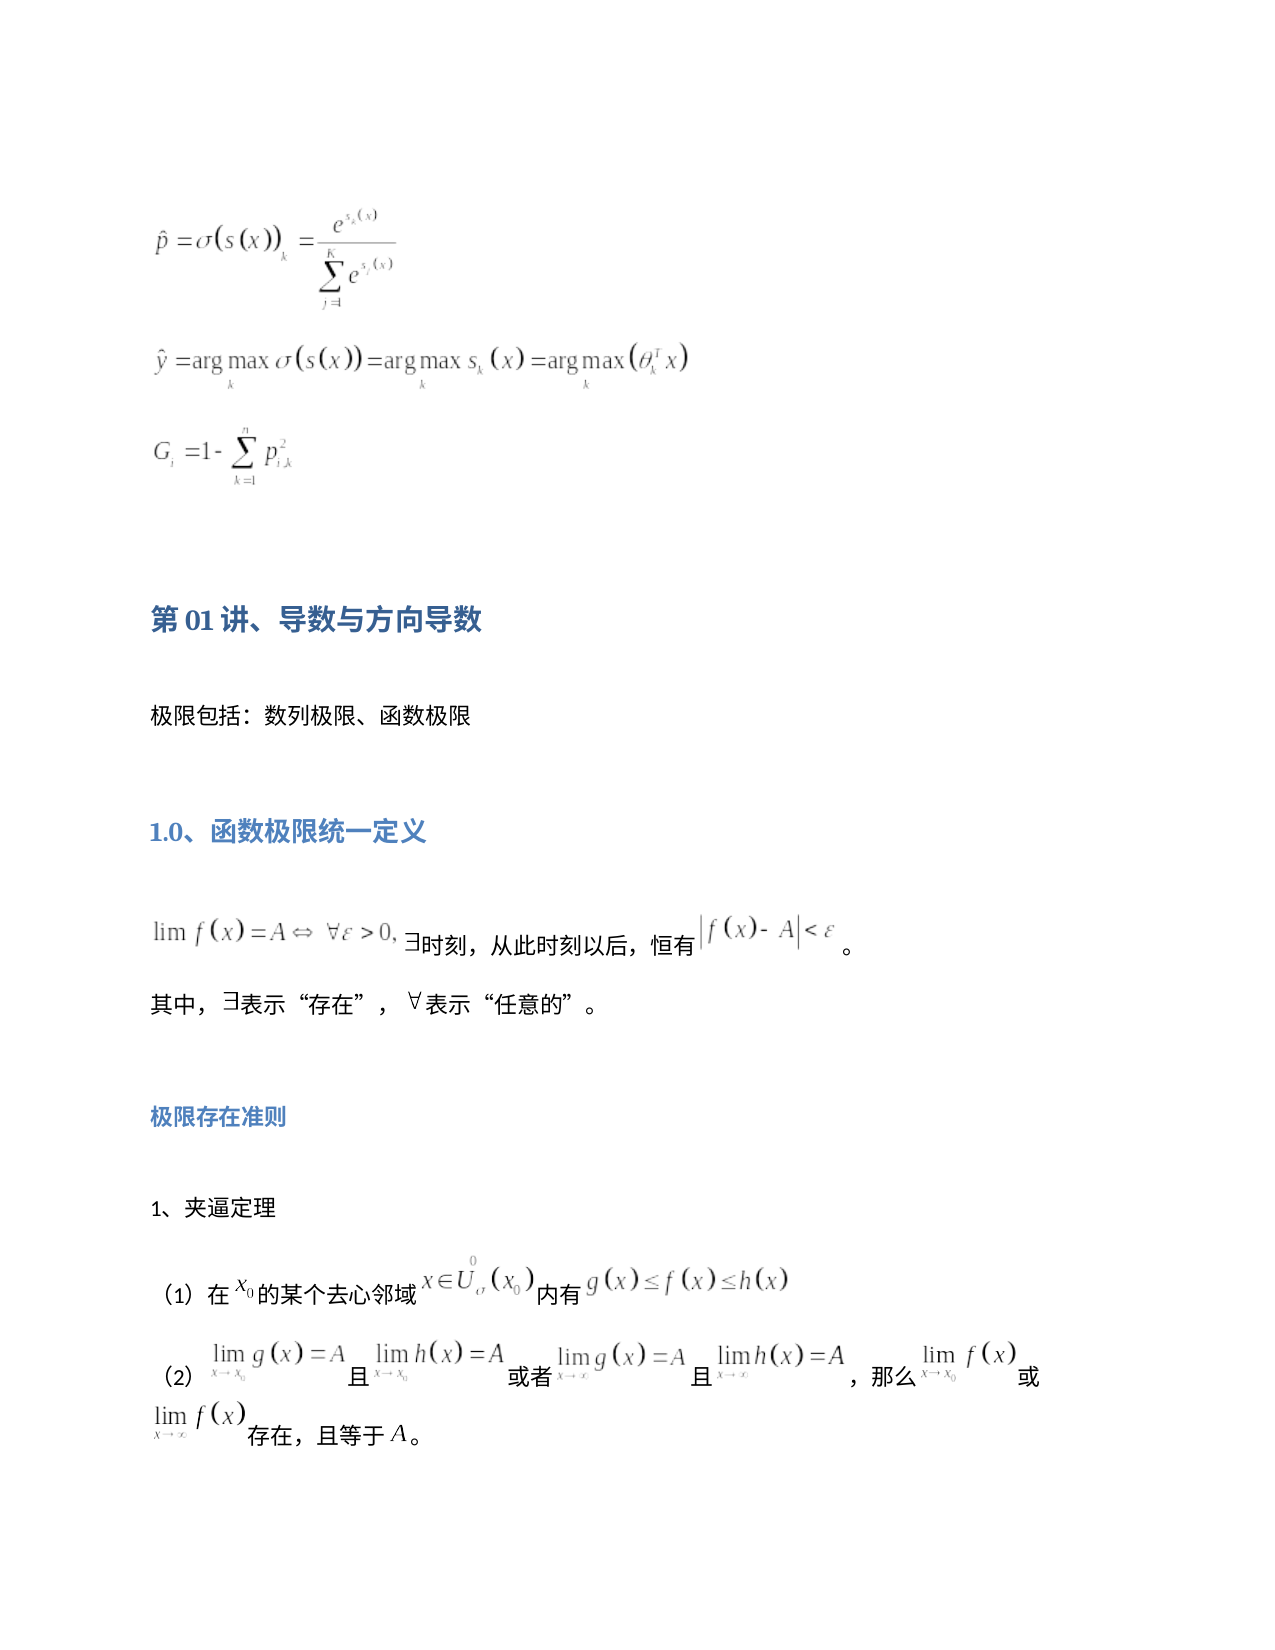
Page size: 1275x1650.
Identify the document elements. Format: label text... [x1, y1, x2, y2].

subtitle 1.0、函数极限统一定义 [150, 810, 1125, 849]
subtitle 第01讲、导数与方向导数 [150, 597, 1125, 639]
text 其中，表示“存在”，表示“任意的”。 [150, 987, 1125, 1020]
text （2）且或者且，那么或存在，且等于。 [150, 1336, 1125, 1451]
text （1）在的某个去心邻域内有 [150, 1249, 1125, 1310]
text 时刻，从此时刻以后，恒有。 [150, 908, 1125, 961]
text 极限包括：数列极限、函数极限 [150, 698, 1125, 731]
subtitle 极限存在准则 [150, 1099, 1125, 1132]
text 1、夹逼定理 [150, 1190, 1125, 1223]
